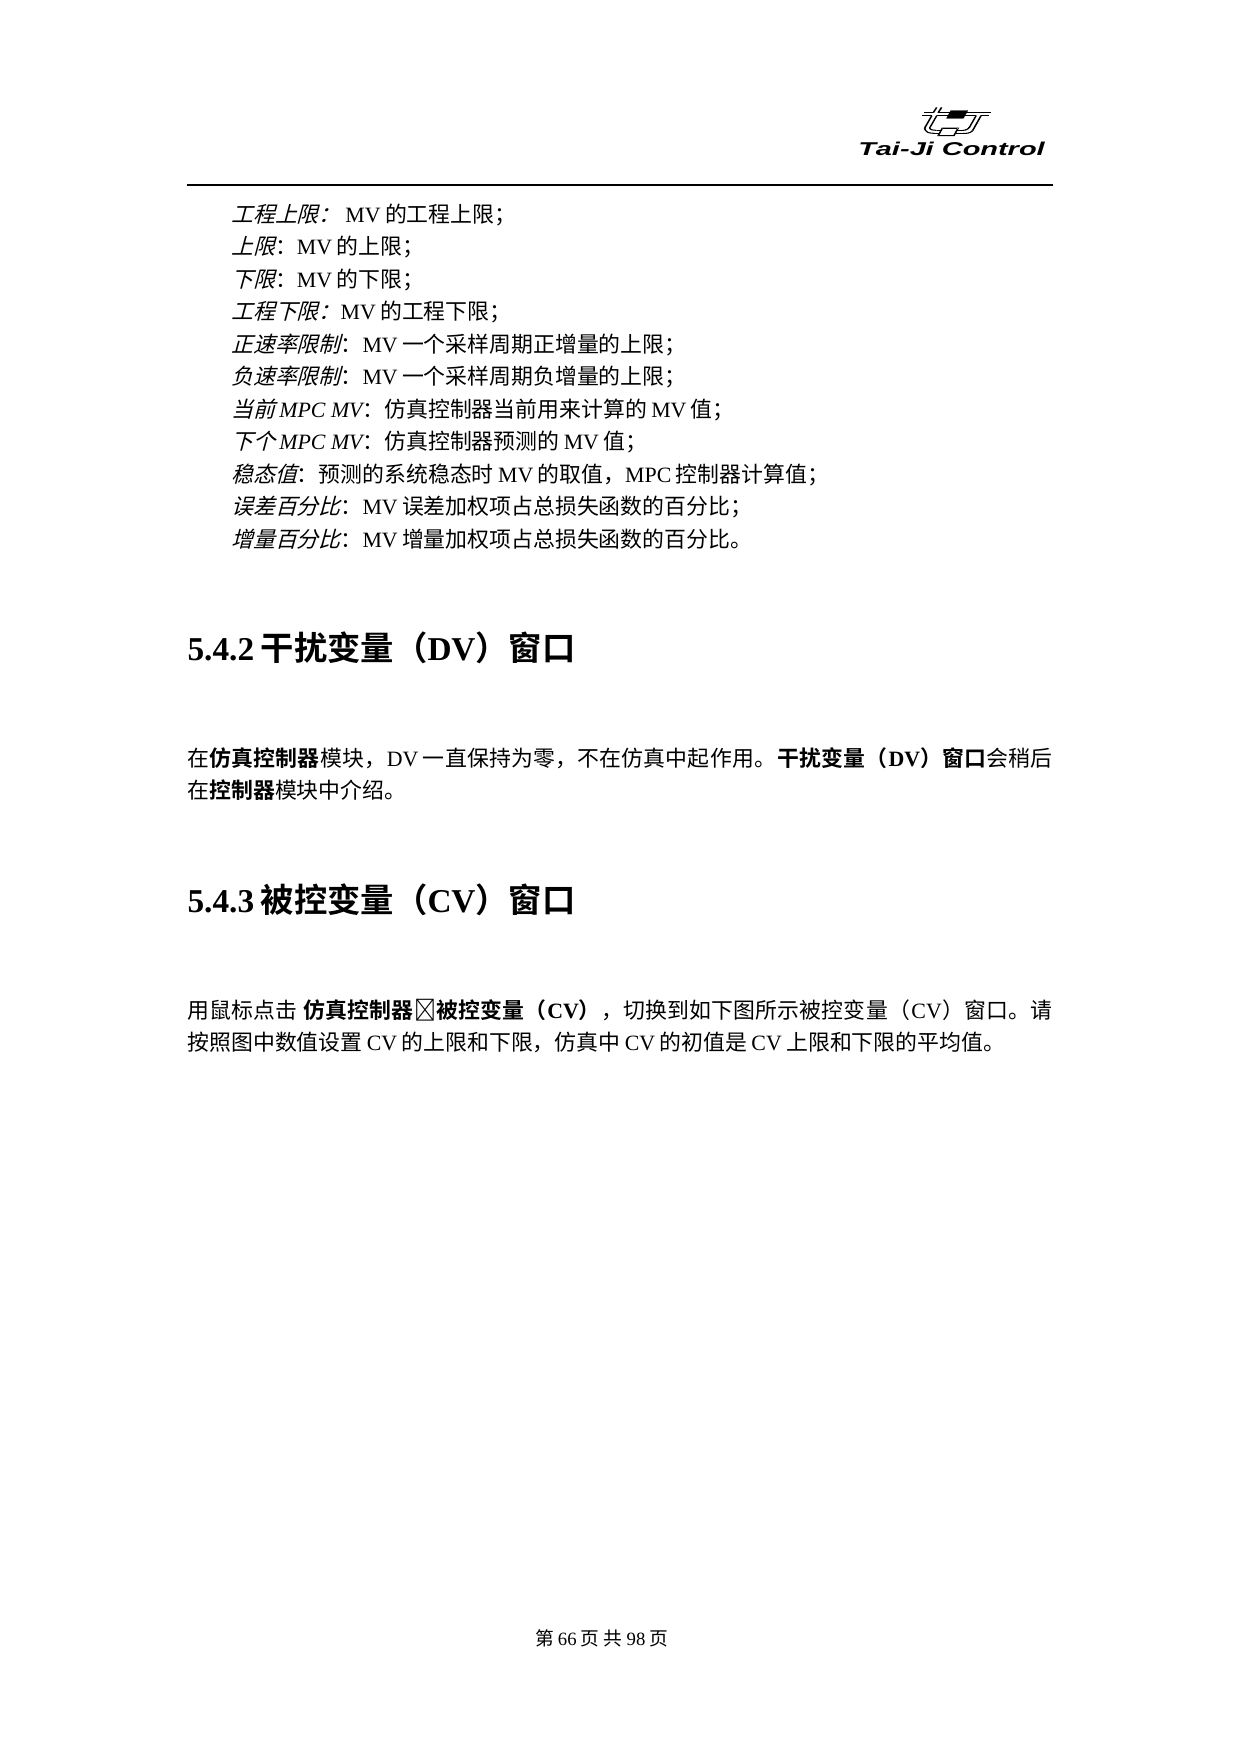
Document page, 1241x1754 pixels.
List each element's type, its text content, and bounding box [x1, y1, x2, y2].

text 增量百分比：MV增量加权项占总损失函数的百分比。 [187, 521, 1053, 554]
text 正速率限制：MV一个采样周期正增量的上限； [187, 326, 1053, 359]
subtitle 5.4.2干扰变量（DV）窗口 [187, 613, 1053, 678]
text 用鼠标点击 仿真控制器被控变量（CV），切换到如下图所示被控变量（CV）窗口。请按照图中数值设置CV的上限和下限，仿真中CV的初值是CV上限和下限的平均值。 [187, 992, 1053, 1057]
text 下个MPC MV：仿真控制器预测的MV值； [187, 424, 1053, 456]
text 下限：MV的下限； [187, 261, 1053, 294]
text 误差百分比：MV误差加权项占总损失函数的百分比； [187, 489, 1053, 521]
text 当前MPC MV：仿真控制器当前用来计算的MV值； [187, 391, 1053, 424]
text 稳态值：预测的系统稳态时MV的取值，MPC控制器计算值； [187, 456, 1053, 489]
subtitle 5.4.3被控变量（CV）窗口 [187, 865, 1053, 930]
text 负速率限制：MV一个采样周期负增量的上限； [187, 359, 1053, 391]
text 工程上限： MV的工程上限； [187, 196, 1053, 229]
text 上限：MV的上限； [187, 229, 1053, 261]
text 工程下限：MV的工程下限； [187, 294, 1053, 326]
text 在仿真控制器模块，DV一直保持为零，不在仿真中起作用。干扰变量（DV）窗口会稍后在控制器模块中介绍。 [187, 741, 1053, 806]
